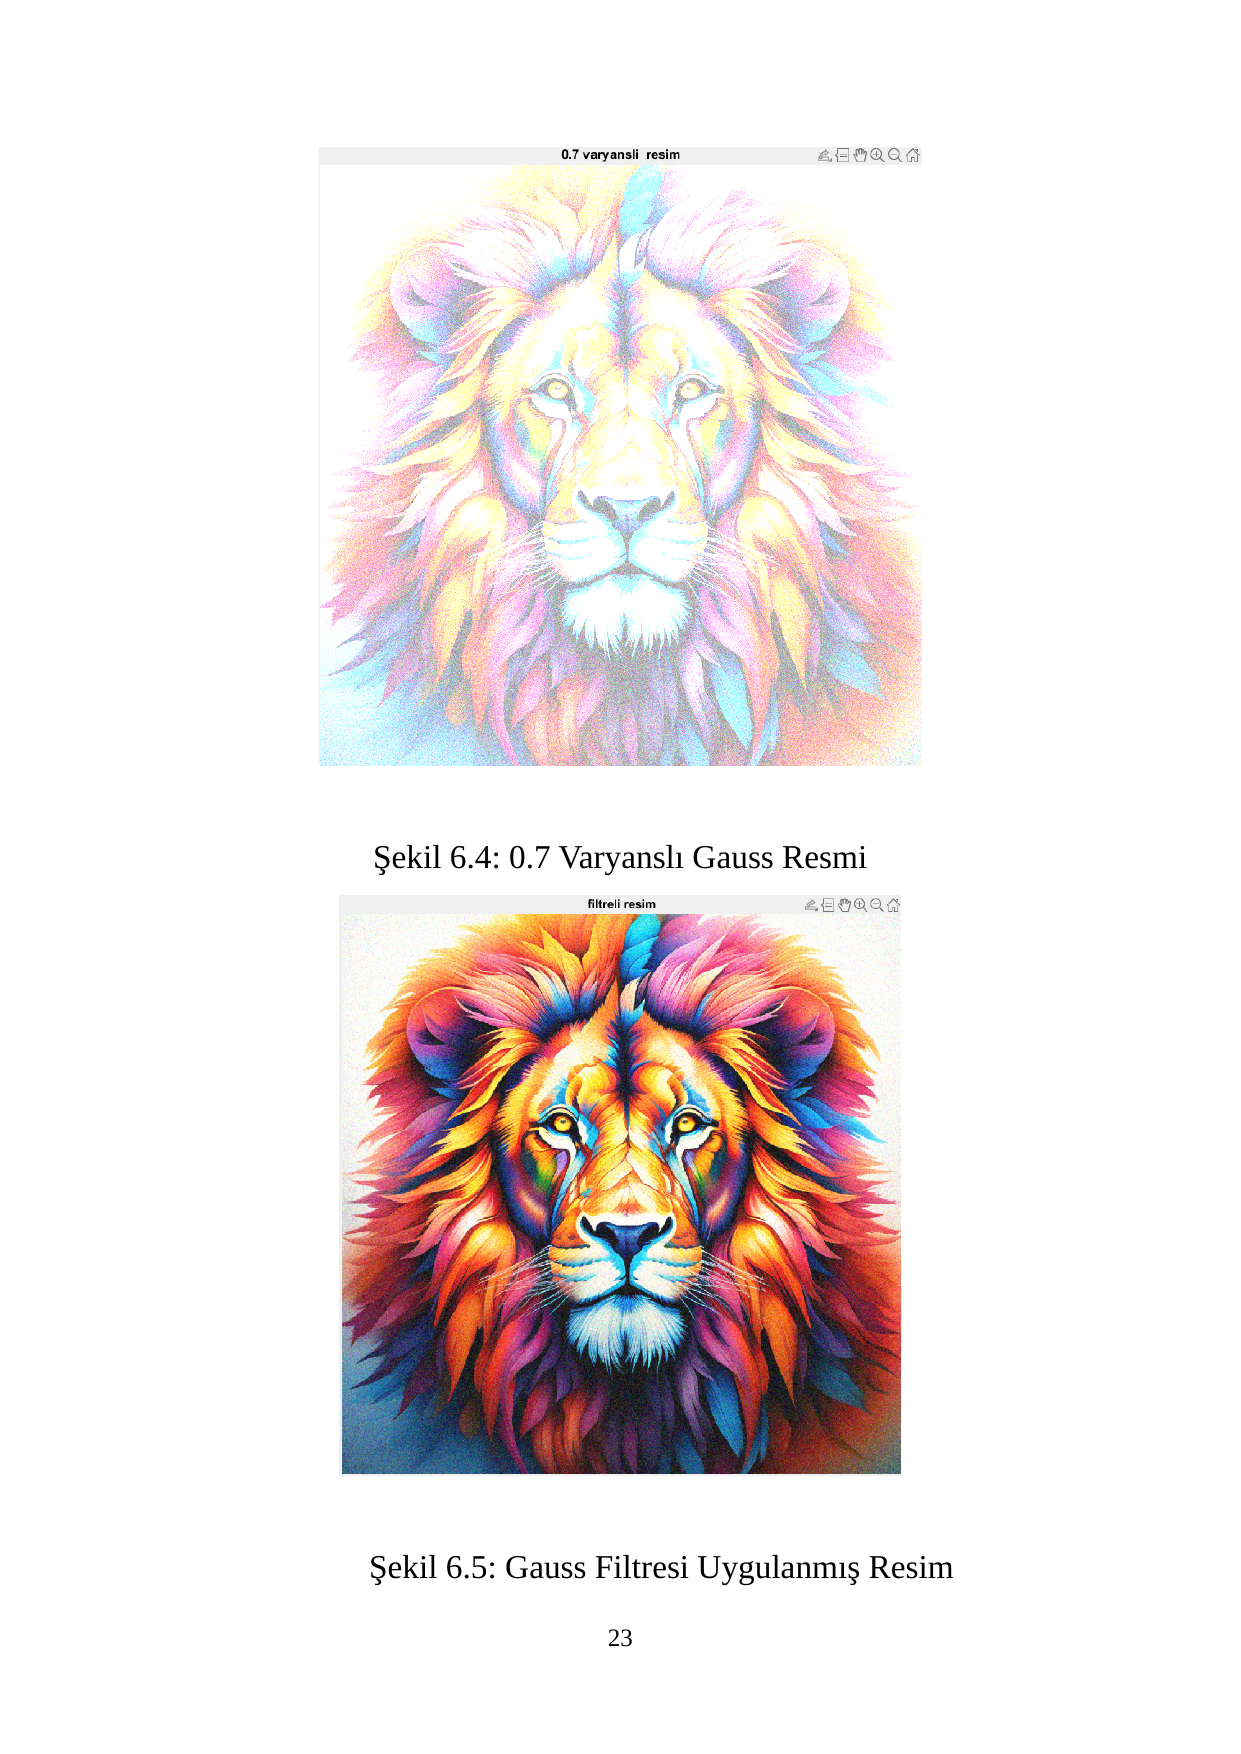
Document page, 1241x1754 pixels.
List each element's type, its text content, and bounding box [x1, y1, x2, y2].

picture [338, 895, 902, 1476]
text Şekil 6.4: 0.7 Varyanslı Gauss Resmi [148, 837, 1093, 876]
picture [318, 147, 922, 766]
text Şekil 6.5: Gauss Filtresi Uygulanmış Resim [295, 1547, 1093, 1586]
